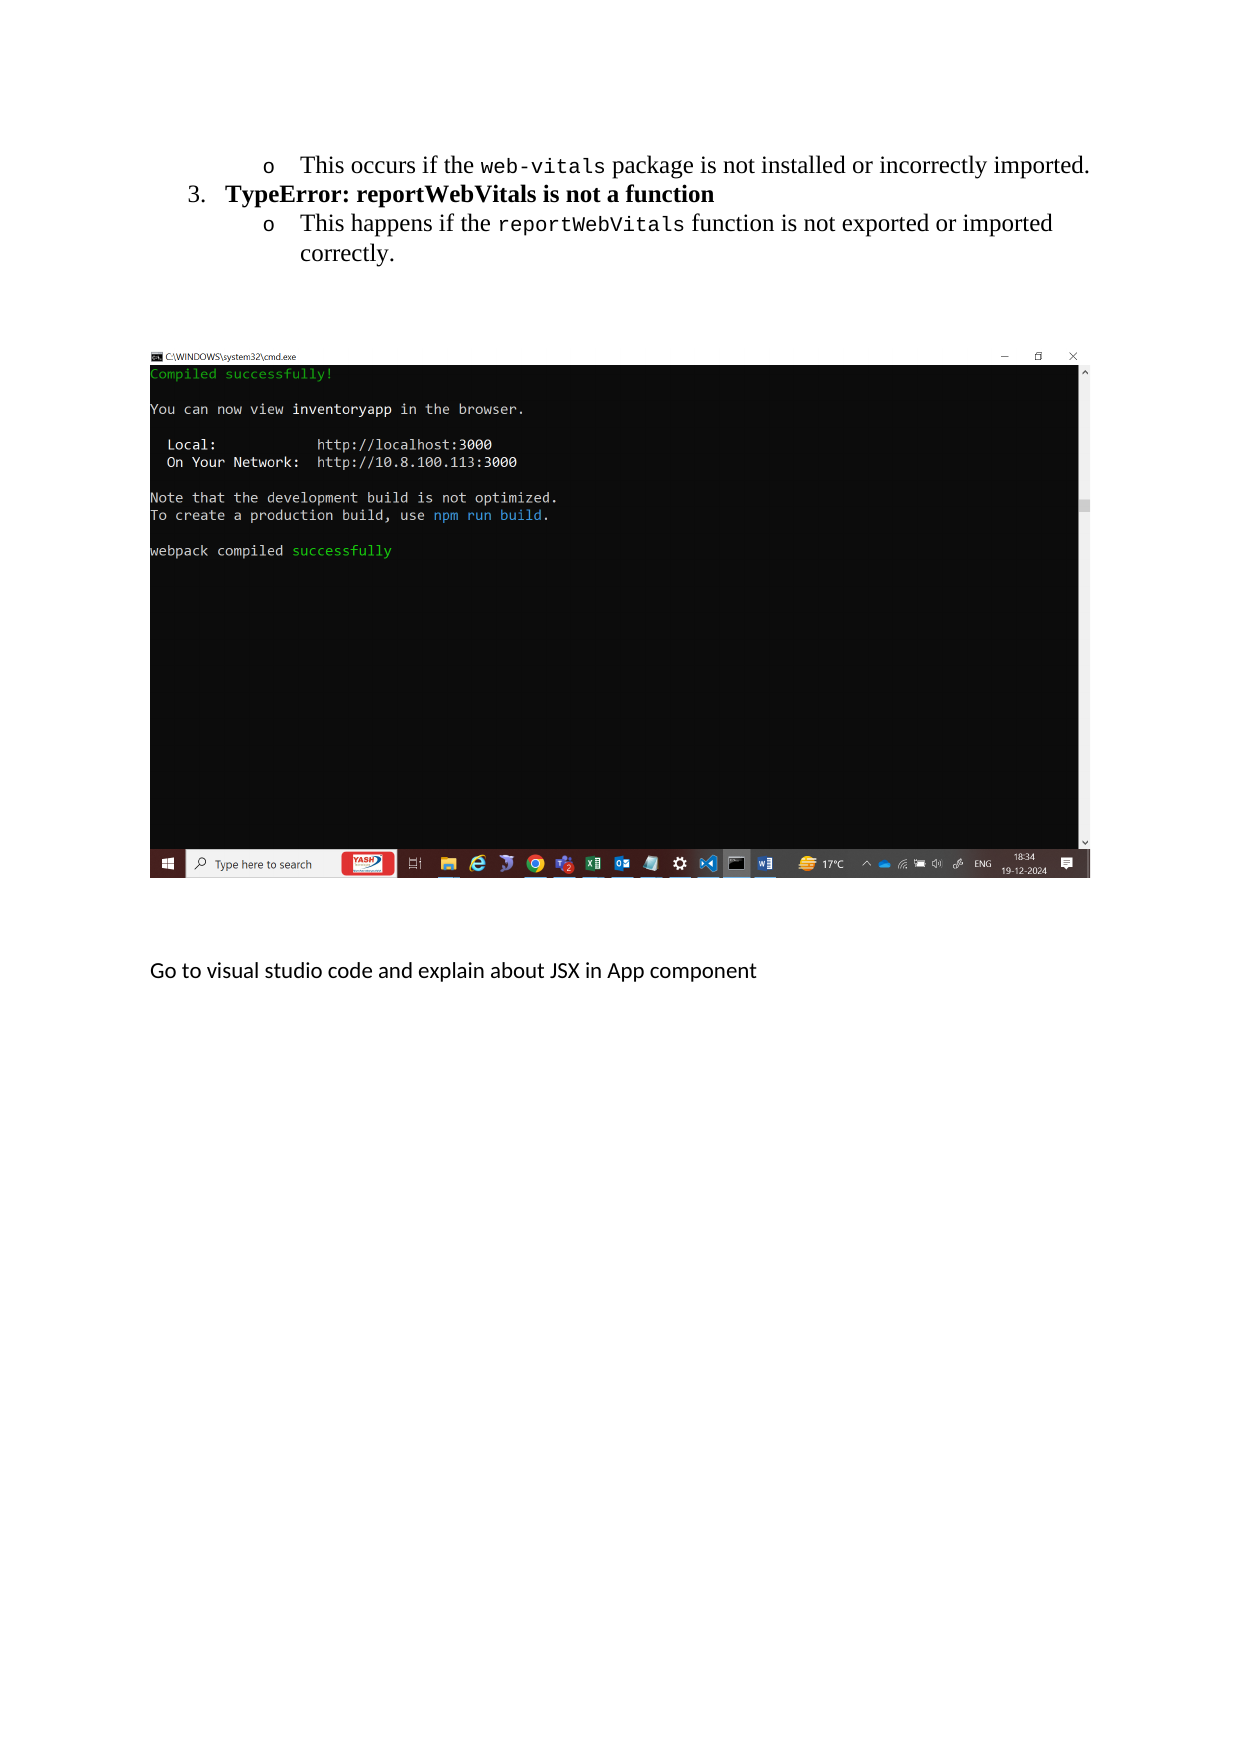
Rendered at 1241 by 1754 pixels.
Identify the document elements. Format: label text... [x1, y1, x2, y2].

list TypeError: reportWebVitals is not a function [187, 179, 1090, 208]
list This happens if the reportWebVitals function is not exported or imported correctly. [262, 208, 1090, 267]
list This occurs if the web-vitals package is not installed or incorrectly imported. [262, 150, 1090, 179]
text Go to visual studio code and explain about JSX in App component [150, 956, 1090, 984]
picture [150, 348, 1091, 878]
